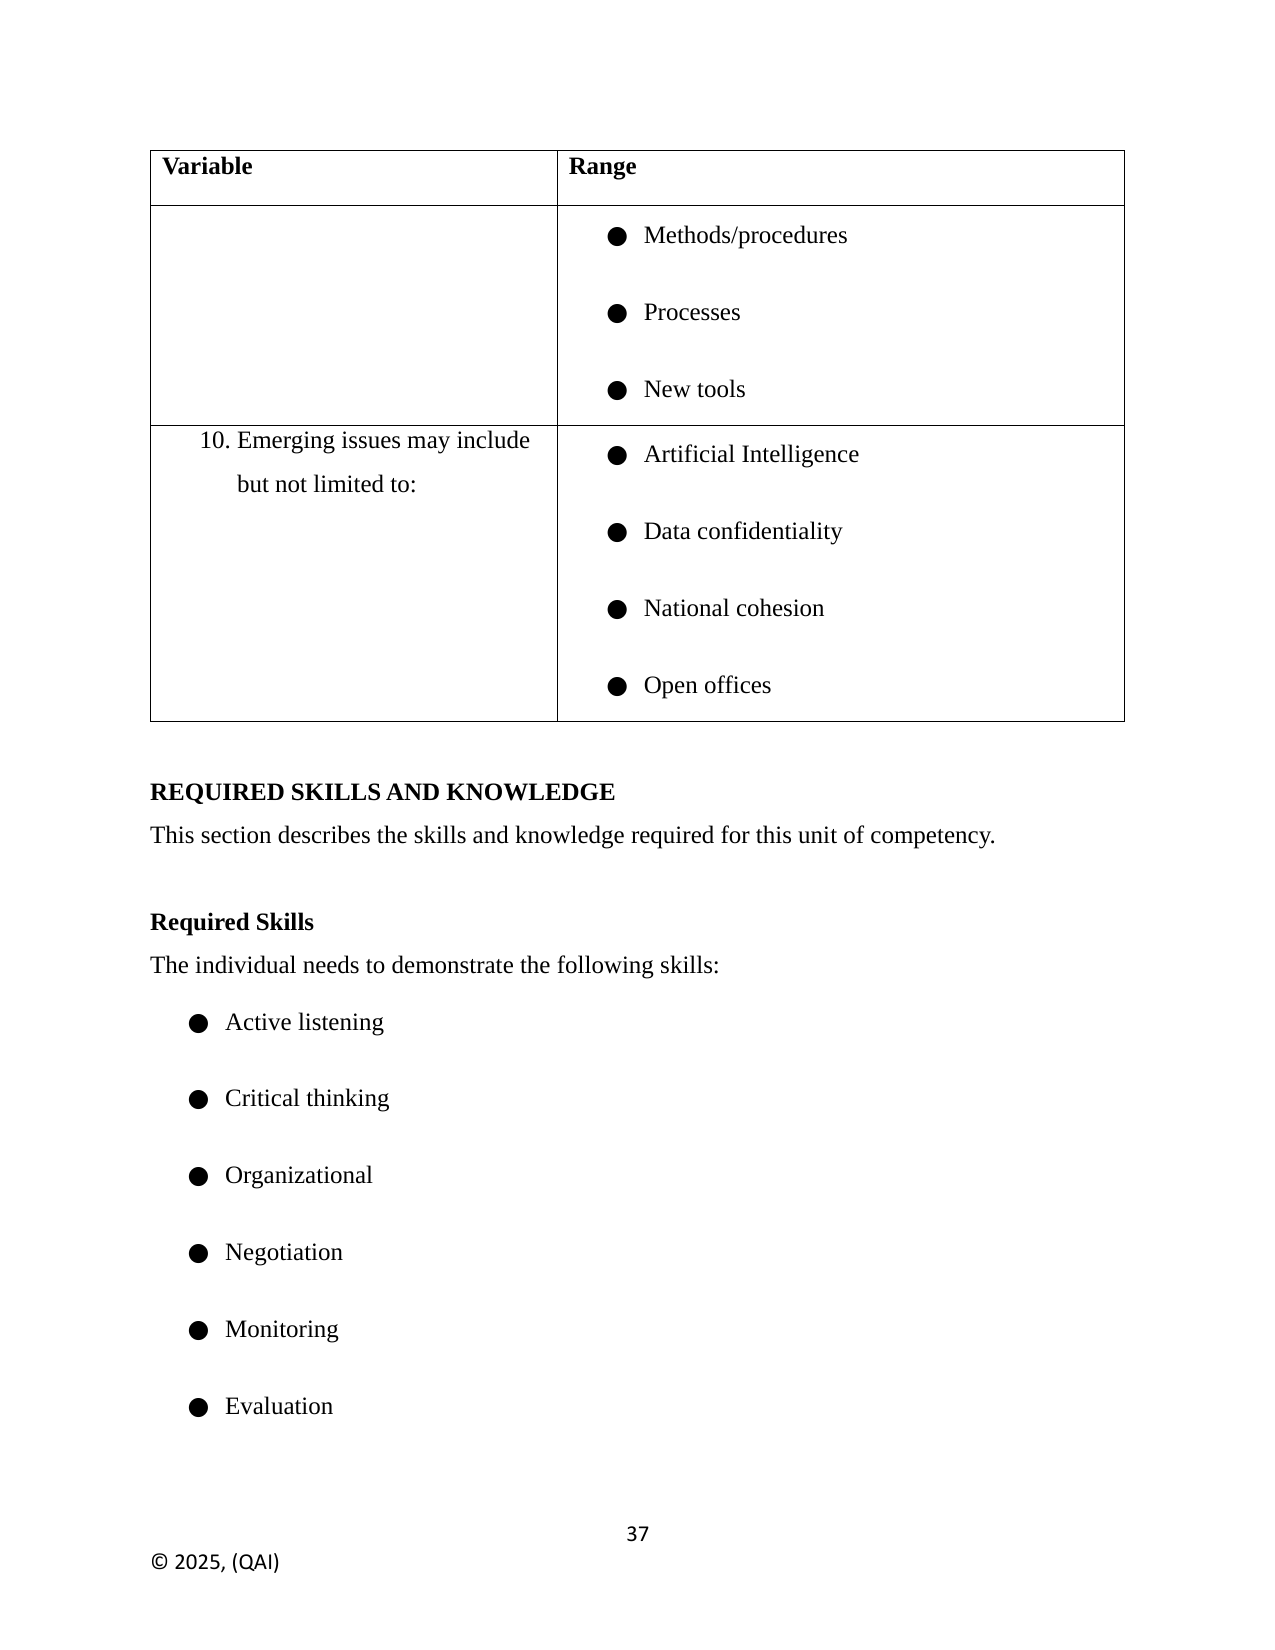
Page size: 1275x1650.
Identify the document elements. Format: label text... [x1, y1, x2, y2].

table_header Range [558, 151, 1124, 205]
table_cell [151, 206, 557, 424]
table_cell Emerging issues may include but not limited to: [151, 426, 557, 721]
list Critical thinking [187, 1070, 1125, 1121]
list Organizational [187, 1147, 1125, 1198]
text REQUIRED SKILLS AND KNOWLEDGE [150, 777, 1125, 806]
text This section describes the skills and knowledge required for this unit of competency. [150, 820, 1125, 849]
list Evaluation [187, 1377, 1125, 1428]
text The individual needs to demonstrate the following skills: [150, 950, 1125, 978]
list Active listening [187, 993, 1125, 1044]
table_header Variable [151, 151, 557, 205]
text Required Skills [150, 907, 1125, 935]
list Negotiation [187, 1223, 1125, 1275]
list Monitoring [187, 1300, 1125, 1352]
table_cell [558, 206, 1124, 424]
table_cell Artificial Intelligence Data confidentiality National cohesion Open offices [558, 426, 1124, 721]
